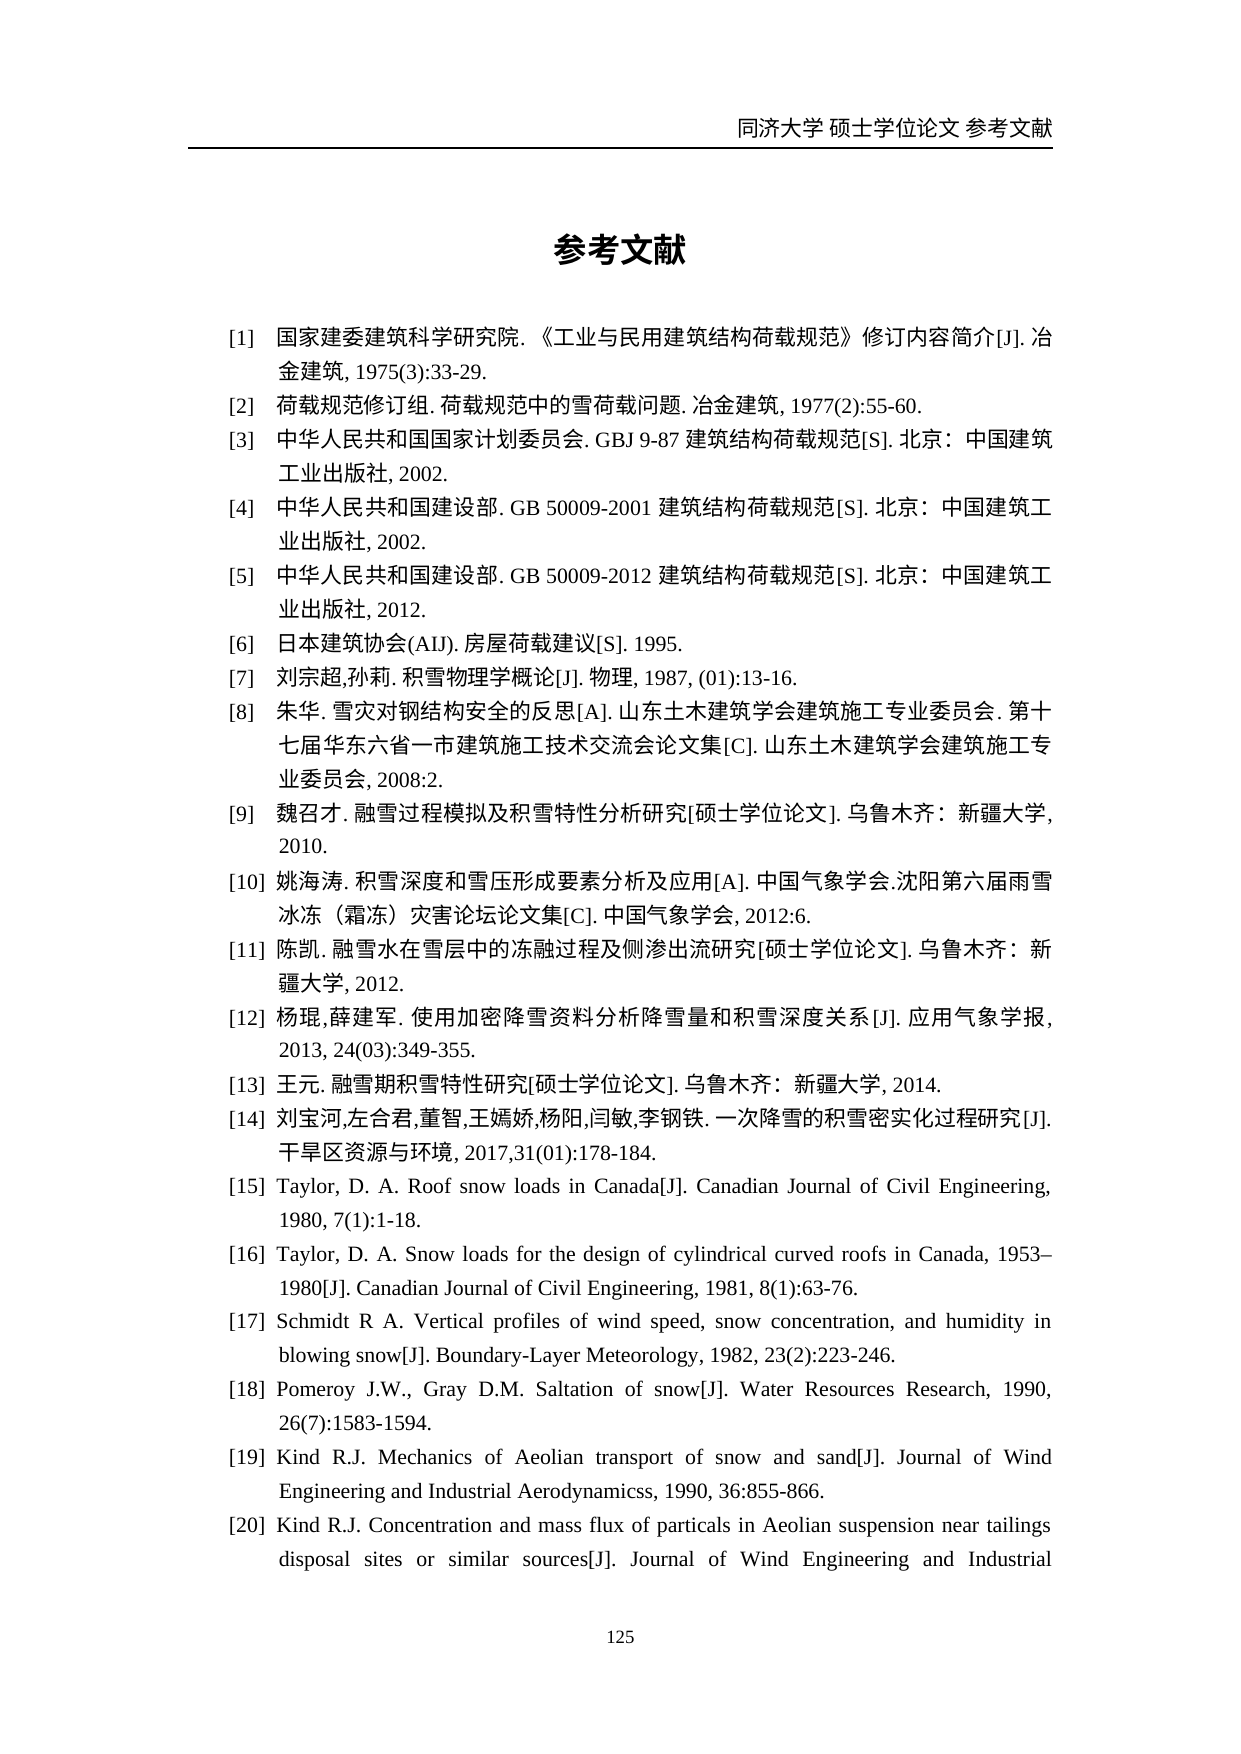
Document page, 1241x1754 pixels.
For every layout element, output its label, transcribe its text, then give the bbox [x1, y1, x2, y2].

text 中华人民共和国国家计划委员会. GBJ 9-87 建筑结构荷载规范[S]. 北京：中国建筑工业出版社, 2002. [229, 421, 1053, 489]
text 日本建筑协会(AIJ). 房屋荷载建议[S]. 1995. [229, 625, 1053, 659]
text 中华人民共和国建设部. GB 50009-2001 建筑结构荷载规范[S]. 北京：中国建筑工业出版社, 2002. [229, 489, 1053, 557]
text Schmidt R A. Vertical profiles of wind speed, snow concentration, and humidity in blowing snow[J]. Boundary-Layer Meteorology, 1982, 23(2):223-246. [229, 1304, 1053, 1372]
text 中华人民共和国建设部. GB 50009-2012 建筑结构荷载规范[S]. 北京：中国建筑工业出版社, 2012. [229, 557, 1053, 625]
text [229, 1508, 1053, 1576]
text 荷载规范修订组. 荷载规范中的雪荷载问题. 冶金建筑, 1977(2):55-60. [229, 387, 1053, 421]
text 参考文献 [187, 214, 1053, 282]
text Pomeroy J.W., Gray D.M. Saltation of snow[J]. Water Resources Research, 1990, 26(7):1583-1594. [229, 1372, 1053, 1440]
text 朱华. 雪灾对钢结构安全的反思[A]. 山东土木建筑学会建筑施工专业委员会. 第十七届华东六省一市建筑施工技术交流会论文集[C]. 山东土木建筑学会建筑施工专业委员会, 2008:2. [229, 693, 1053, 795]
text Kind R.J. Mechanics of Aeolian transport of snow and sand[J]. Journal of Wind Engineering and Industrial Aerodynamicss, 1990, 36:855-866. [229, 1440, 1053, 1508]
text 姚海涛. 积雪深度和雪压形成要素分析及应用[A]. 中国气象学会.沈阳第六届雨雪冰冻（霜冻）灾害论坛论文集[C]. 中国气象学会, 2012:6. [229, 863, 1053, 931]
text 魏召才. 融雪过程模拟及积雪特性分析研究[硕士学位论文]. 乌鲁木齐：新疆大学, 2010. [229, 795, 1053, 863]
text 刘宗超,孙莉. 积雪物理学概论[J]. 物理, 1987, (01):13-16. [229, 659, 1053, 693]
text 刘宝河,左合君,董智,王嫣娇,杨阳,闫敏,李钢铁. 一次降雪的积雪密实化过程研究[J]. 干旱区资源与环境, 2017,31(01):178-184. [229, 1100, 1053, 1168]
text 杨琨,薛建军. 使用加密降雪资料分析降雪量和积雪深度关系[J]. 应用气象学报, 2013, 24(03):349-355. [229, 998, 1053, 1066]
text Taylor, D. A. Roof snow loads in Canada[J]. Canadian Journal of Civil Engineering, 1980, 7(1):1-18. [229, 1168, 1053, 1236]
text Taylor, D. A. Snow loads for the design of cylindrical curved roofs in Canada, 1953–1980[J]. Canadian Journal of Civil Engineering, 1981, 8(1):63-76. [229, 1236, 1053, 1304]
text 国家建委建筑科学研究院. 《工业与民用建筑结构荷载规范》修订内容简介[J]. 冶金建筑, 1975(3):33-29. [229, 319, 1053, 387]
text 陈凯. 融雪水在雪层中的冻融过程及侧渗出流研究[硕士学位论文]. 乌鲁木齐：新疆大学, 2012. [229, 931, 1053, 998]
text 王元. 融雪期积雪特性研究[硕士学位论文]. 乌鲁木齐：新疆大学, 2014. [229, 1066, 1053, 1100]
